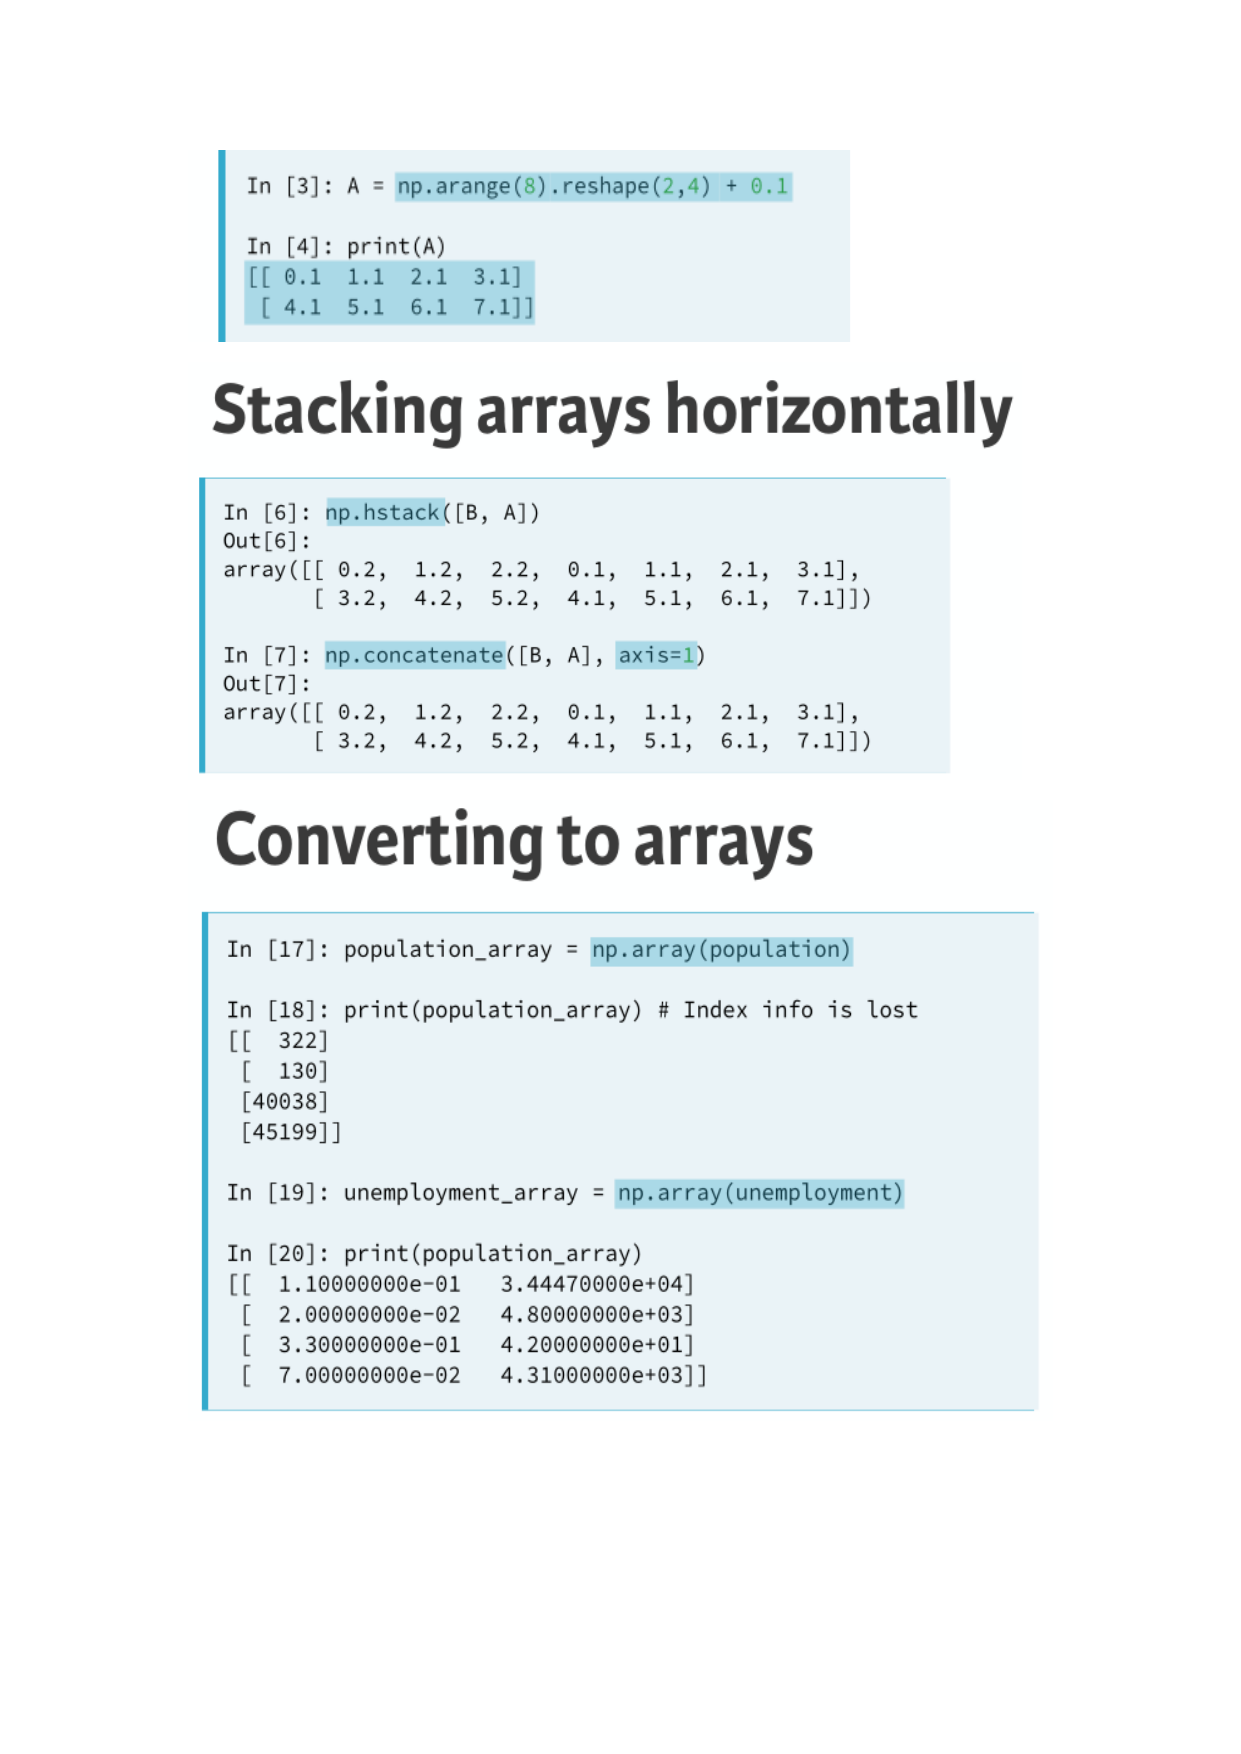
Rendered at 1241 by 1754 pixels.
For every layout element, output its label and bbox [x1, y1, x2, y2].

picture [187, 362, 1022, 780]
picture [187, 800, 1053, 1421]
picture [187, 150, 851, 342]
